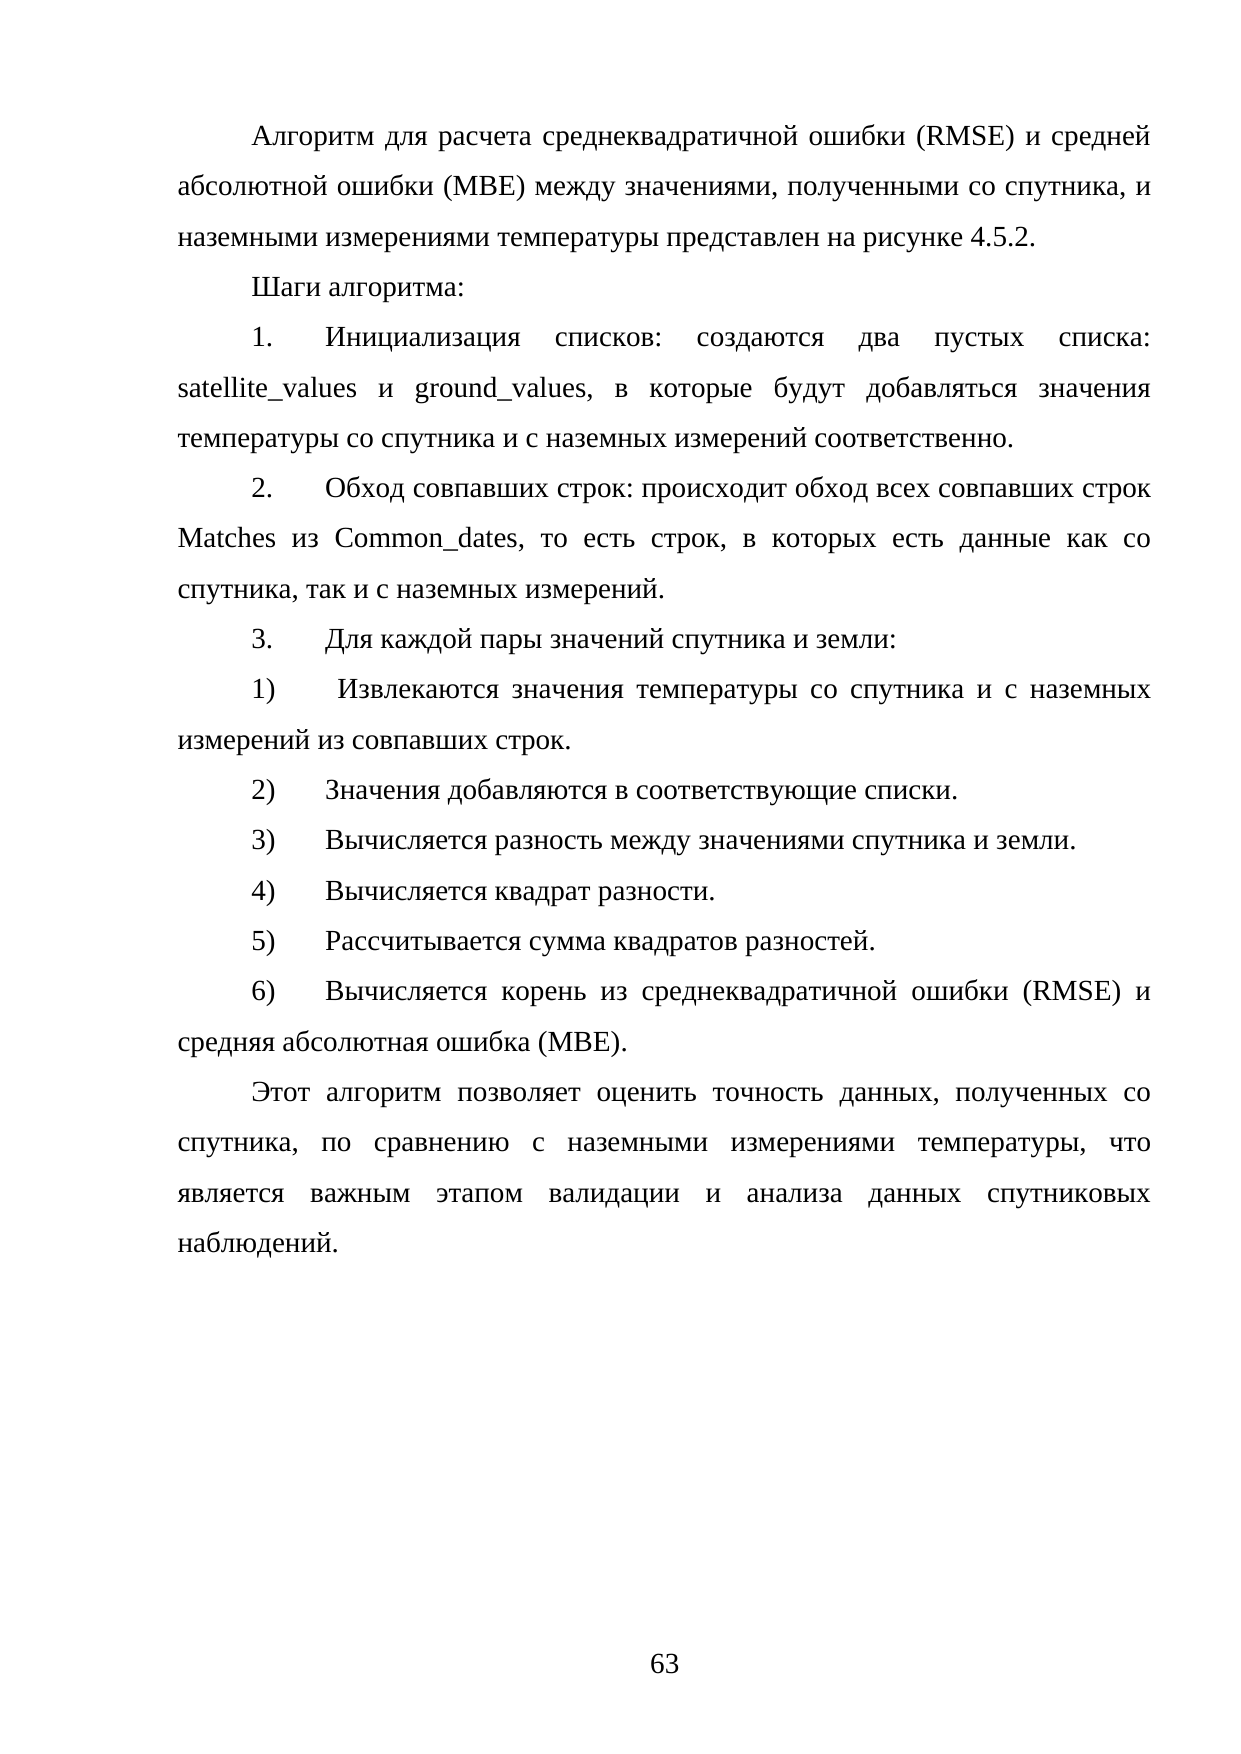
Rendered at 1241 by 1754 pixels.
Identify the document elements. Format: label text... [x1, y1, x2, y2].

text Этот алгоритм позволяет оценить точность данных, полученных со спутника, по сравнению с наземными измерениями температуры, что является важным этапом валидации и анализа данных спутниковых наблюдений. [177, 1074, 1152, 1258]
list Инициализация списков: создаются два пустых списка: satellite_values и ground_values, в которые будут добавляться значения температуры со спутника и с наземных измерений соответственно. [177, 319, 1152, 453]
list Вычисляется корень из среднеквадратичной ошибки (RMSE) и средняя абсолютная ошибка (MBE). [177, 973, 1152, 1057]
text Алгоритм для расчета среднеквадратичной ошибки (RMSE) и средней абсолютной ошибки (MBE) между значениями, полученными со спутника, и наземными измерениями температуры представлен на рисунке 4.5.2. [177, 118, 1152, 252]
list Обход совпавших строк: происходит обход всех совпавших строк Matches из Common_dates, то есть строк, в которых есть данные как со спутника, так и с наземных измерений. [177, 470, 1152, 604]
text Шаги алгоритма: [177, 269, 1152, 303]
list Вычисляется разность между значениями спутника и земли. [177, 822, 1152, 856]
list Для каждой пары значений спутника и земли: [177, 621, 1152, 655]
list Извлекаются значения температуры со спутника и с наземных измерений из совпавших строк. [177, 672, 1152, 755]
list Значения добавляются в соответствующие списки. [177, 772, 1152, 806]
list Вычисляется квадрат разности. [177, 873, 1152, 906]
list Рассчитывается сумма квадратов разностей. [177, 923, 1152, 957]
